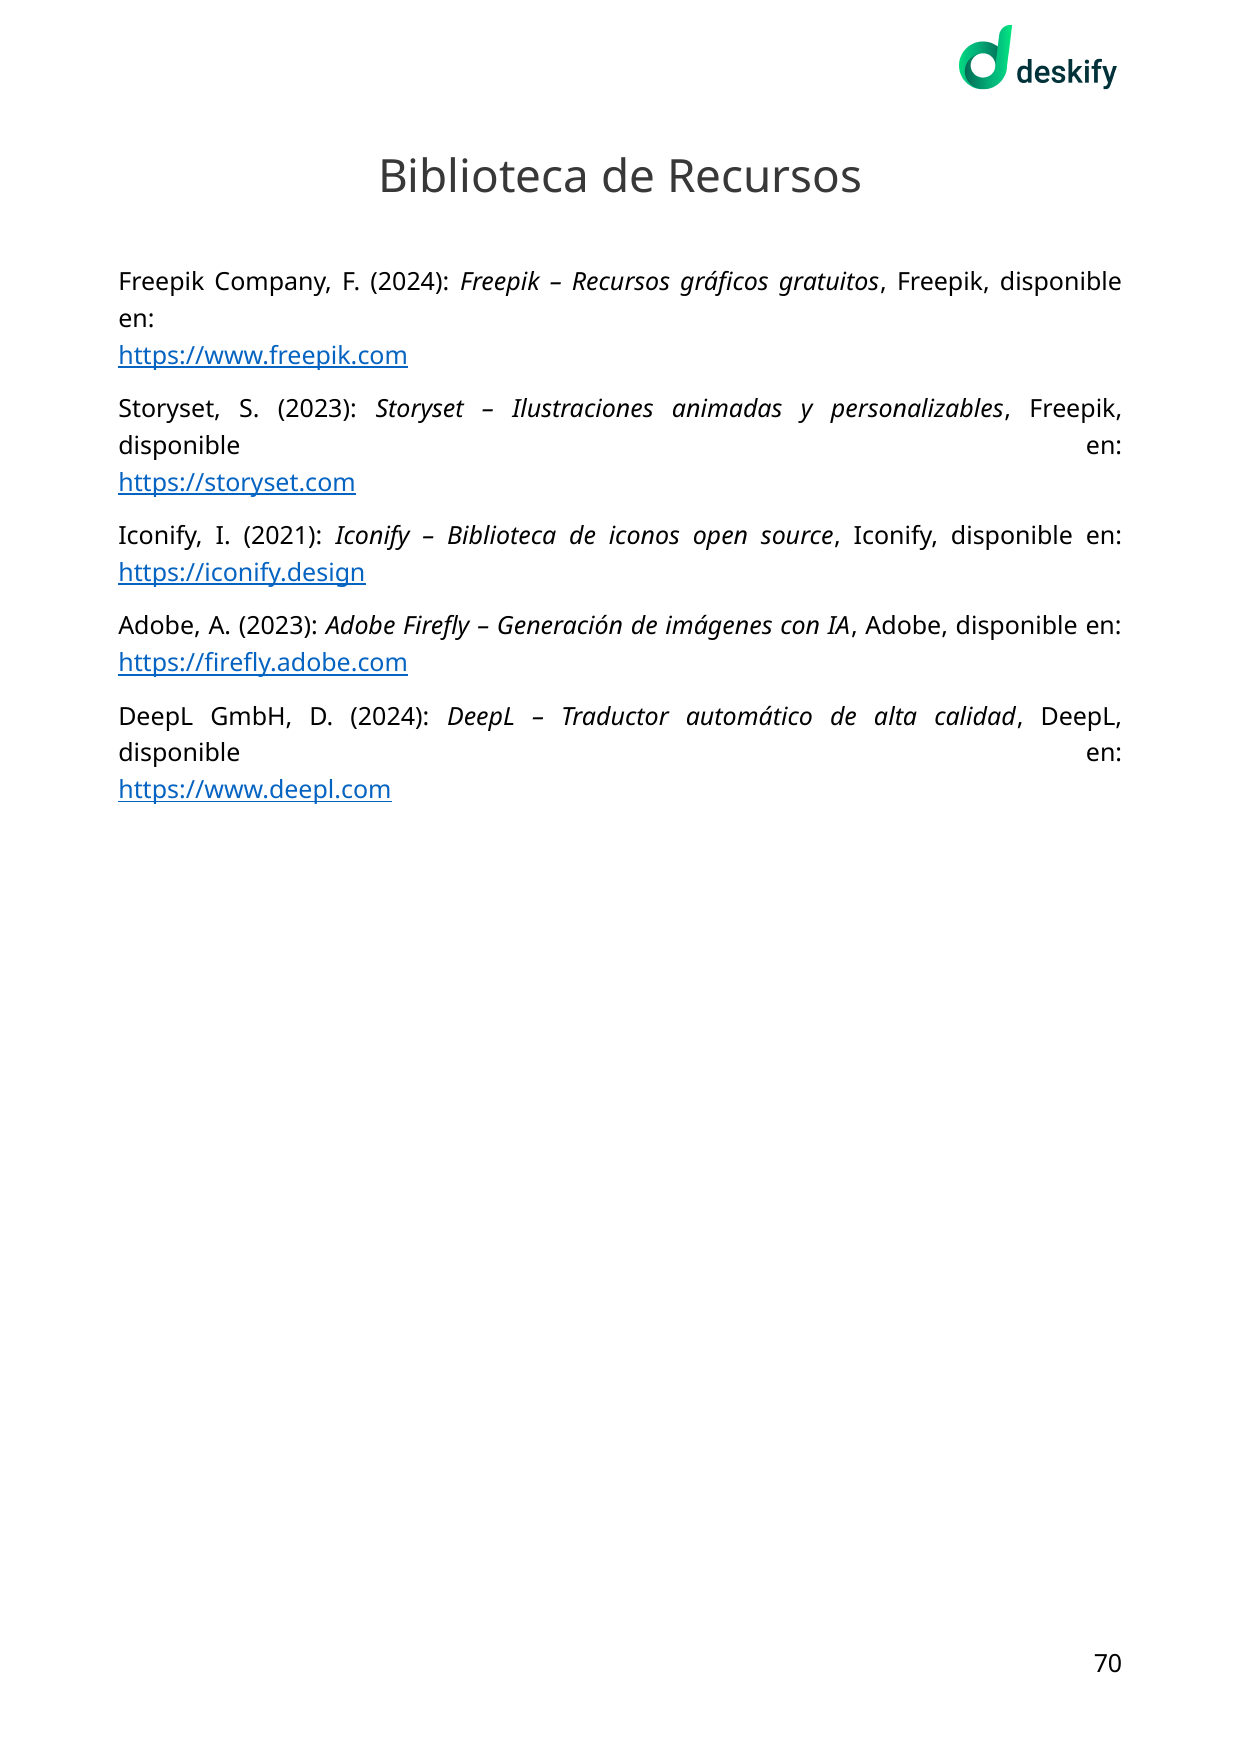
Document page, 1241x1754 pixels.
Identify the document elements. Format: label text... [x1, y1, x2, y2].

subtitle Biblioteca de Recursos [118, 143, 1122, 206]
picture [953, 22, 1127, 92]
text DeepL GmbH, D. (2024): DeepL – Traductor automático de alta calidad, DeepL, disponible en: https://www.deepl.com [118, 698, 1122, 806]
text Iconify, I. (2021): Iconify – Biblioteca de iconos open source, Iconify, disponible en: https://iconify.design [118, 518, 1122, 589]
text Adobe, A. (2023): Adobe Firefly – Generación de imágenes con IA, Adobe, disponible en: https://firefly.adobe.com [118, 608, 1122, 679]
text Storyset, S. (2023): Storyset – Ilustraciones animadas y personalizables, Freepik, disponible en: https://storyset.com [118, 391, 1122, 498]
text Freepik Company, F. (2024): Freepik – Recursos gráficos gratuitos, Freepik, disponible en: https://www.freepik.com [118, 264, 1122, 371]
